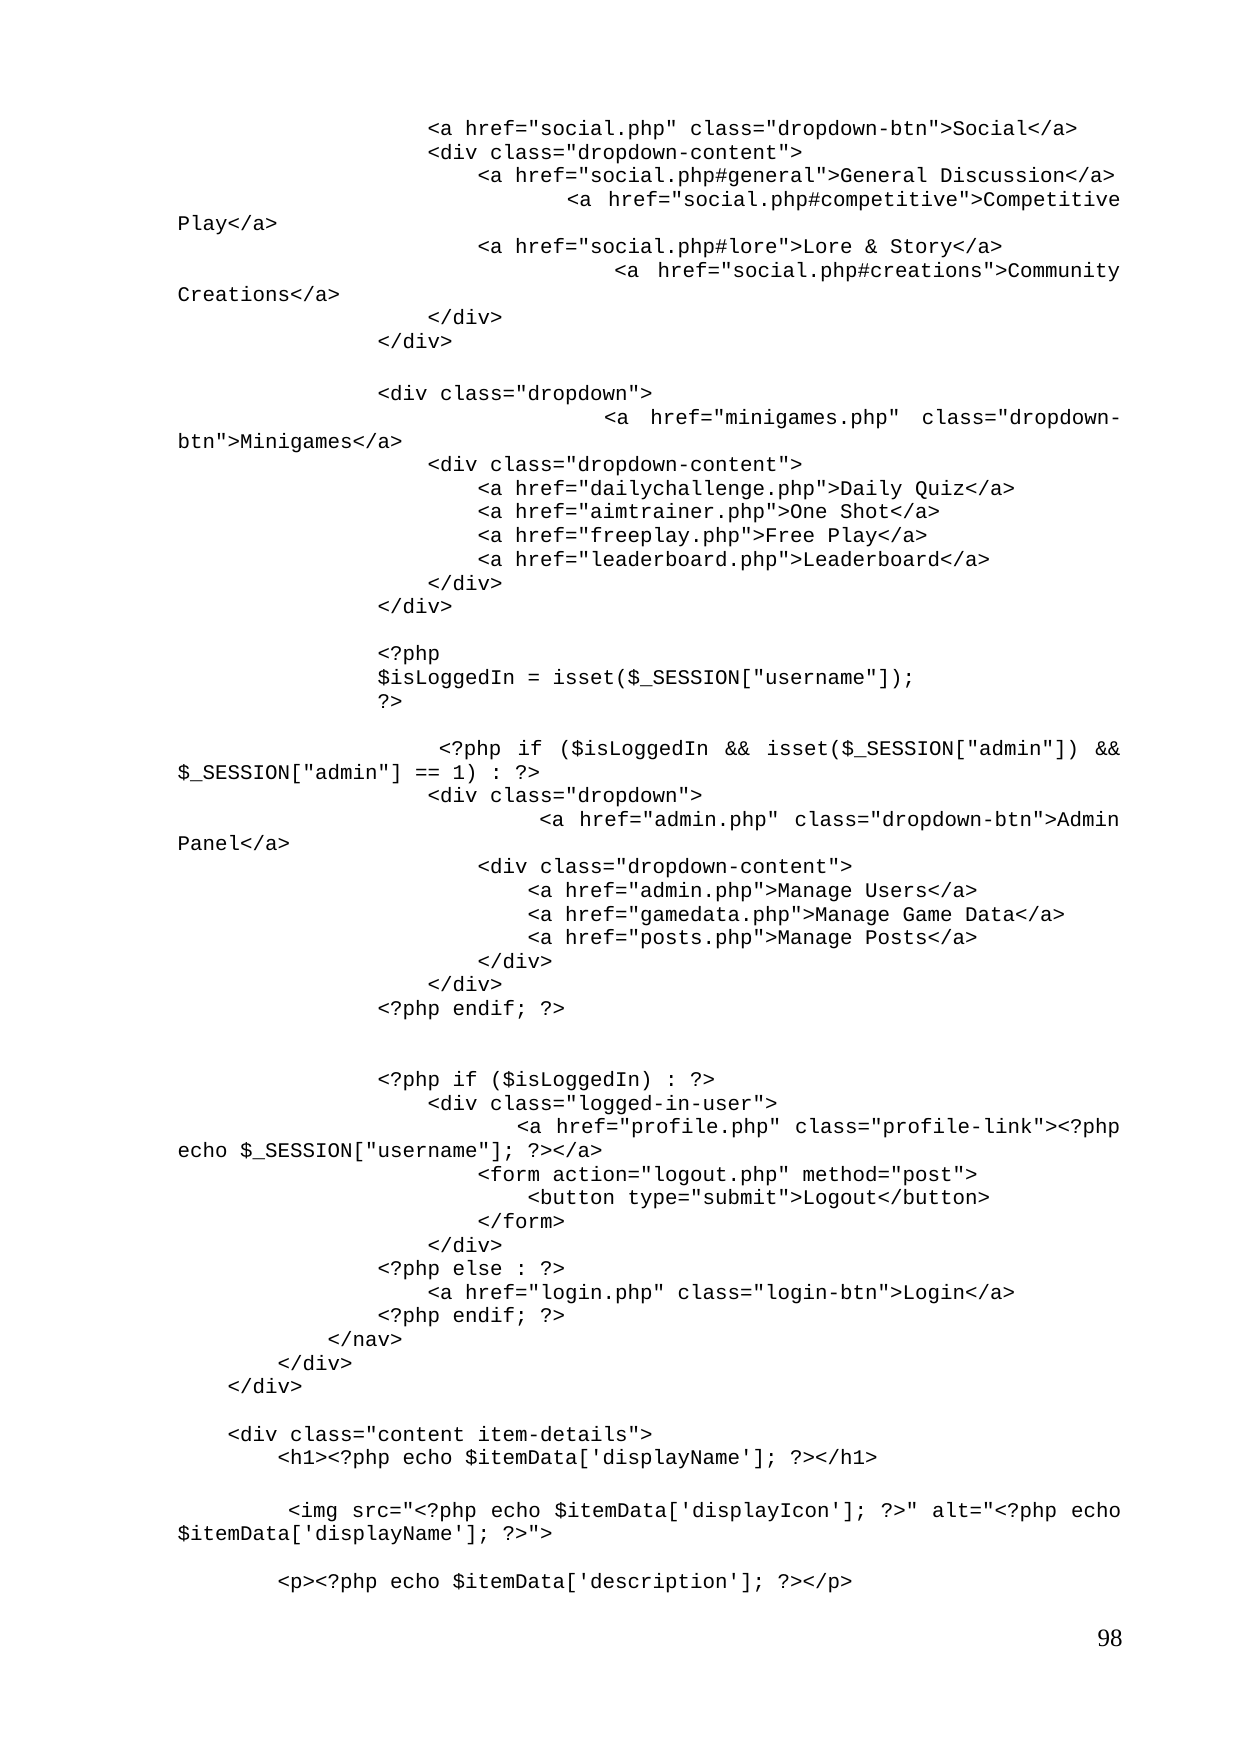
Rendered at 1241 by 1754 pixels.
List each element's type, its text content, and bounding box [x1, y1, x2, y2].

text ?> [177, 691, 1122, 714]
text $isLoggedIn = isset($_SESSION["username"]); [177, 667, 1122, 691]
text <a href="dailychallenge.php">Daily Quiz</a> [177, 478, 1122, 502]
text <a href="profile.php" class="profile-link"><?php echo $_SESSION["username"]; ?></a> [177, 1116, 1122, 1164]
text <div class="dropdown-content"> [177, 142, 1122, 165]
text <a href="posts.php">Manage Posts</a> [177, 927, 1122, 951]
text <?php endif; ?> [177, 1306, 1122, 1329]
text </form> [177, 1211, 1122, 1234]
text <?php if ($isLoggedIn && isset($_SESSION["admin"]) && $_SESSION["admin"] == 1) : ?> [177, 738, 1122, 785]
text <a href="minigames.php" class="dropdown-btn">Minigames</a> [177, 407, 1122, 454]
text </div> [177, 596, 1122, 620]
text <div class="dropdown-content"> [177, 856, 1122, 880]
text </nav> [177, 1329, 1122, 1353]
text <a href="freeplay.php">Free Play</a> [177, 525, 1122, 549]
text <div class="dropdown-content"> [177, 454, 1122, 478]
text <div class="dropdown"> [177, 383, 1122, 407]
text <a href="admin.php">Manage Users</a> [177, 880, 1122, 903]
text <form action="logout.php" method="post"> [177, 1164, 1122, 1187]
text </div> [177, 1234, 1122, 1258]
text <a href="admin.php" class="dropdown-btn">Admin Panel</a> [177, 809, 1122, 856]
text <a href="leaderboard.php">Leaderboard</a> [177, 549, 1122, 572]
text <a href="gamedata.php">Manage Game Data</a> [177, 903, 1122, 927]
text </div> [177, 307, 1122, 331]
text <a href="social.php#general">General Discussion</a> [177, 165, 1122, 189]
text </div> [177, 331, 1122, 354]
text <?php else : ?> [177, 1258, 1122, 1282]
text <a href="login.php" class="login-btn">Login</a> [177, 1282, 1122, 1306]
text </div> [177, 1376, 1122, 1400]
text <div class="dropdown"> [177, 785, 1122, 809]
text <?php [177, 643, 1122, 667]
text <a href="social.php#competitive">Competitive Play</a> [177, 189, 1122, 236]
text <div class="content item-details"> [177, 1424, 1122, 1447]
text </div> [177, 572, 1122, 596]
text <a href="aimtrainer.php">One Shot</a> [177, 502, 1122, 525]
text </div> [177, 951, 1122, 974]
text <a href="social.php" class="dropdown-btn">Social</a> [177, 118, 1122, 142]
text <a href="social.php#creations">Community Creations</a> [177, 260, 1122, 307]
text <img src="<?php echo $itemData['displayIcon']; ?>" alt="<?php echo $itemData['displayName']; ?>"> [177, 1500, 1122, 1547]
text <p><?php echo $itemData['description']; ?></p> [177, 1571, 1122, 1594]
text <?php if ($isLoggedIn) : ?> [177, 1069, 1122, 1093]
text <?php endif; ?> [177, 998, 1122, 1022]
text <div class="logged-in-user"> [177, 1093, 1122, 1116]
text <a href="social.php#lore">Lore & Story</a> [177, 236, 1122, 260]
text </div> [177, 974, 1122, 998]
text <h1><?php echo $itemData['displayName']; ?></h1> [177, 1447, 1122, 1471]
text </div> [177, 1353, 1122, 1376]
text <button type="submit">Logout</button> [177, 1187, 1122, 1211]
